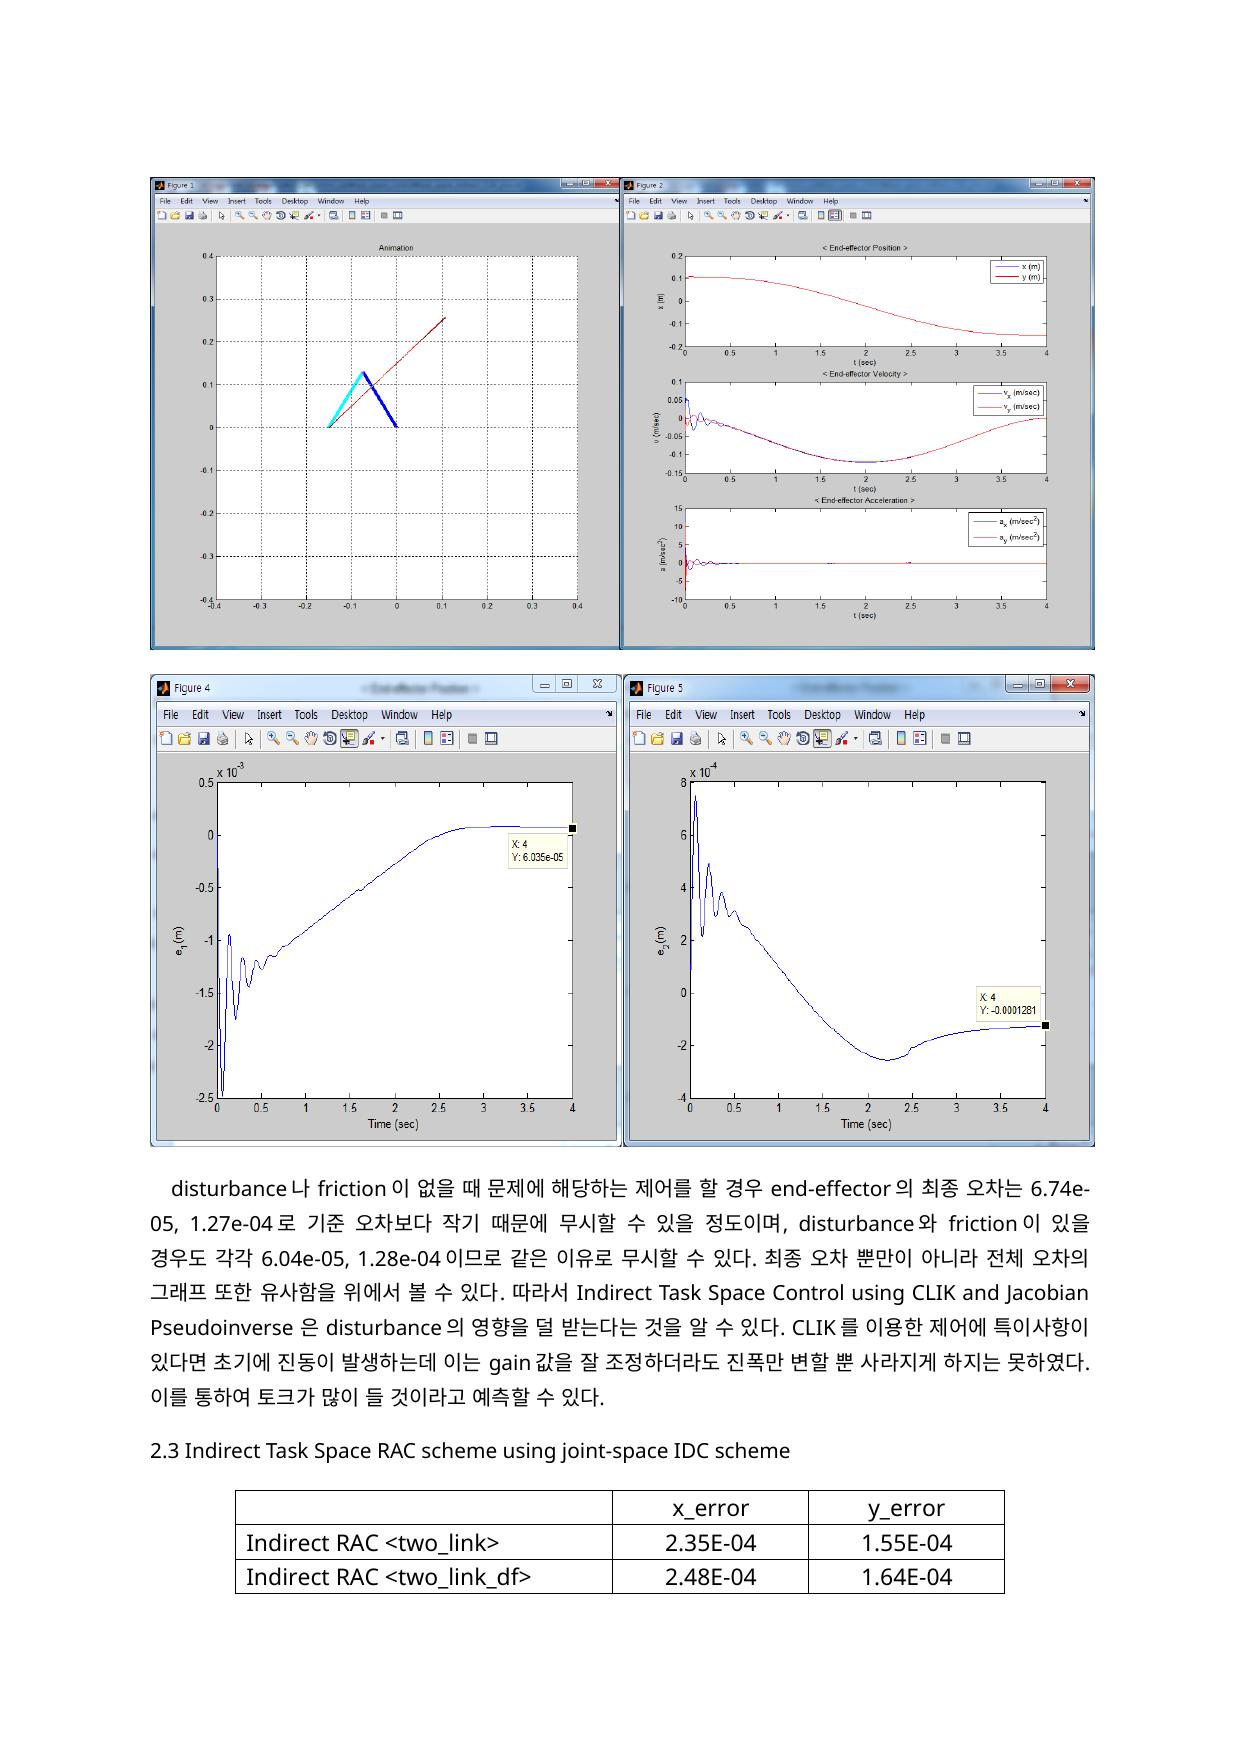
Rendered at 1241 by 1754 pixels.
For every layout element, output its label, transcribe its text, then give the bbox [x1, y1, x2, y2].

table_header [236, 1491, 612, 1524]
picture [150, 177, 1095, 650]
table_header x_error [613, 1491, 808, 1524]
picture [150, 674, 622, 1147]
table_cell 1.64E-04 [809, 1560, 1004, 1593]
table_cell Indirect RAC <two_link_df> [236, 1560, 612, 1593]
table_cell 2.35E-04 [613, 1525, 808, 1559]
text 2.3 Indirect Task Space RAC scheme using joint-space IDC scheme [150, 1437, 1090, 1465]
table_cell 2.48E-04 [613, 1560, 808, 1593]
table_cell Indirect RAC <two_link> [236, 1525, 612, 1559]
text disturbance나 friction이 없을 때 문제에 해당하는 제어를 할 경우 end-effector의 최종 오차는 6.74e-05, 1.27e-04로 기준 오차보다 작기 때문에 무시할 수 있을 정도이며, disturbance와 friction이 있을 경우도 각각 6.04e-05, 1.28e-04이므로 같은 이유로 무시할 수 있다. 최종 오차 뿐만이 아니라 전체 오차의 그래프 또한 유사함을 위에서 볼 수 있다. 따라서 Indirect Task Space Control using CLIK and Jacobian Pseudoinverse 은 disturbance의 영향을 덜 받는다는 것을 알 수 있다. CLIK를 이용한 제어에 특이사항이 있다면 초기에 진동이 발생하는데 이는 gain값을 잘 조정하더라도 진폭만 변할 뿐 사라지게 하지는 못하였다. 이를 통하여 토크가 많이 들 것이라고 예측할 수 있다. [150, 1172, 1090, 1411]
picture [623, 674, 1095, 1147]
table_cell 1.55E-04 [809, 1525, 1004, 1559]
table_header y_error [809, 1491, 1004, 1524]
